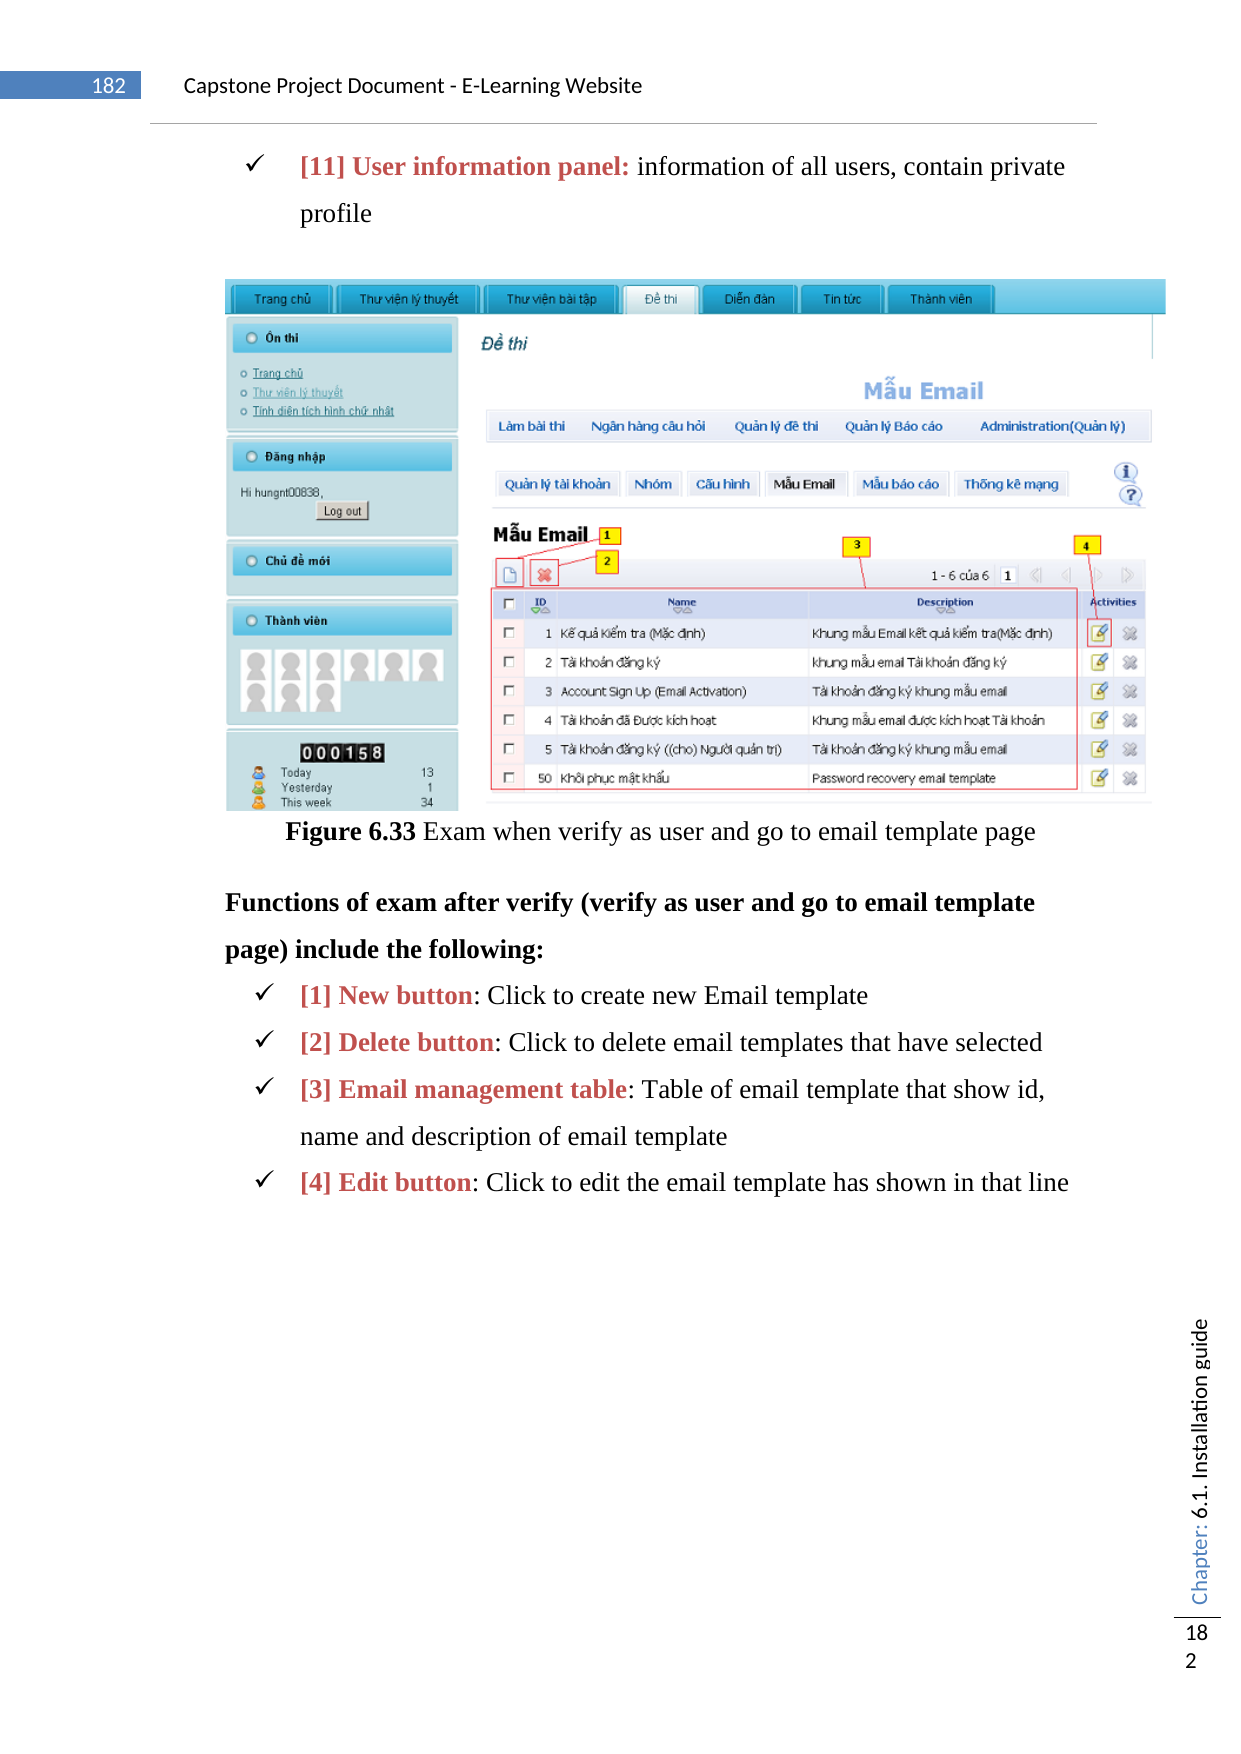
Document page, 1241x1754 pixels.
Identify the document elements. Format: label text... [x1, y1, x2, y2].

list Functions of exam after verify (verify as user and go to email template page) include the following: [225, 886, 1097, 964]
list [11] User information panel: information of all users, contain private profile [244, 150, 1097, 228]
list [3] Email management table: Table of email template that show id, name and description of email template [253, 1073, 1097, 1151]
list [4] Edit button: Click to edit the email template has shown in that line [253, 1167, 1097, 1240]
picture [225, 279, 1166, 811]
list [2] Delete button: Click to delete email templates that have selected [253, 1026, 1097, 1057]
list [1] New button: Click to create new Email template [253, 979, 1097, 1011]
list Figure 6.33 Exam when verify as user and go to email template page [225, 814, 1097, 846]
